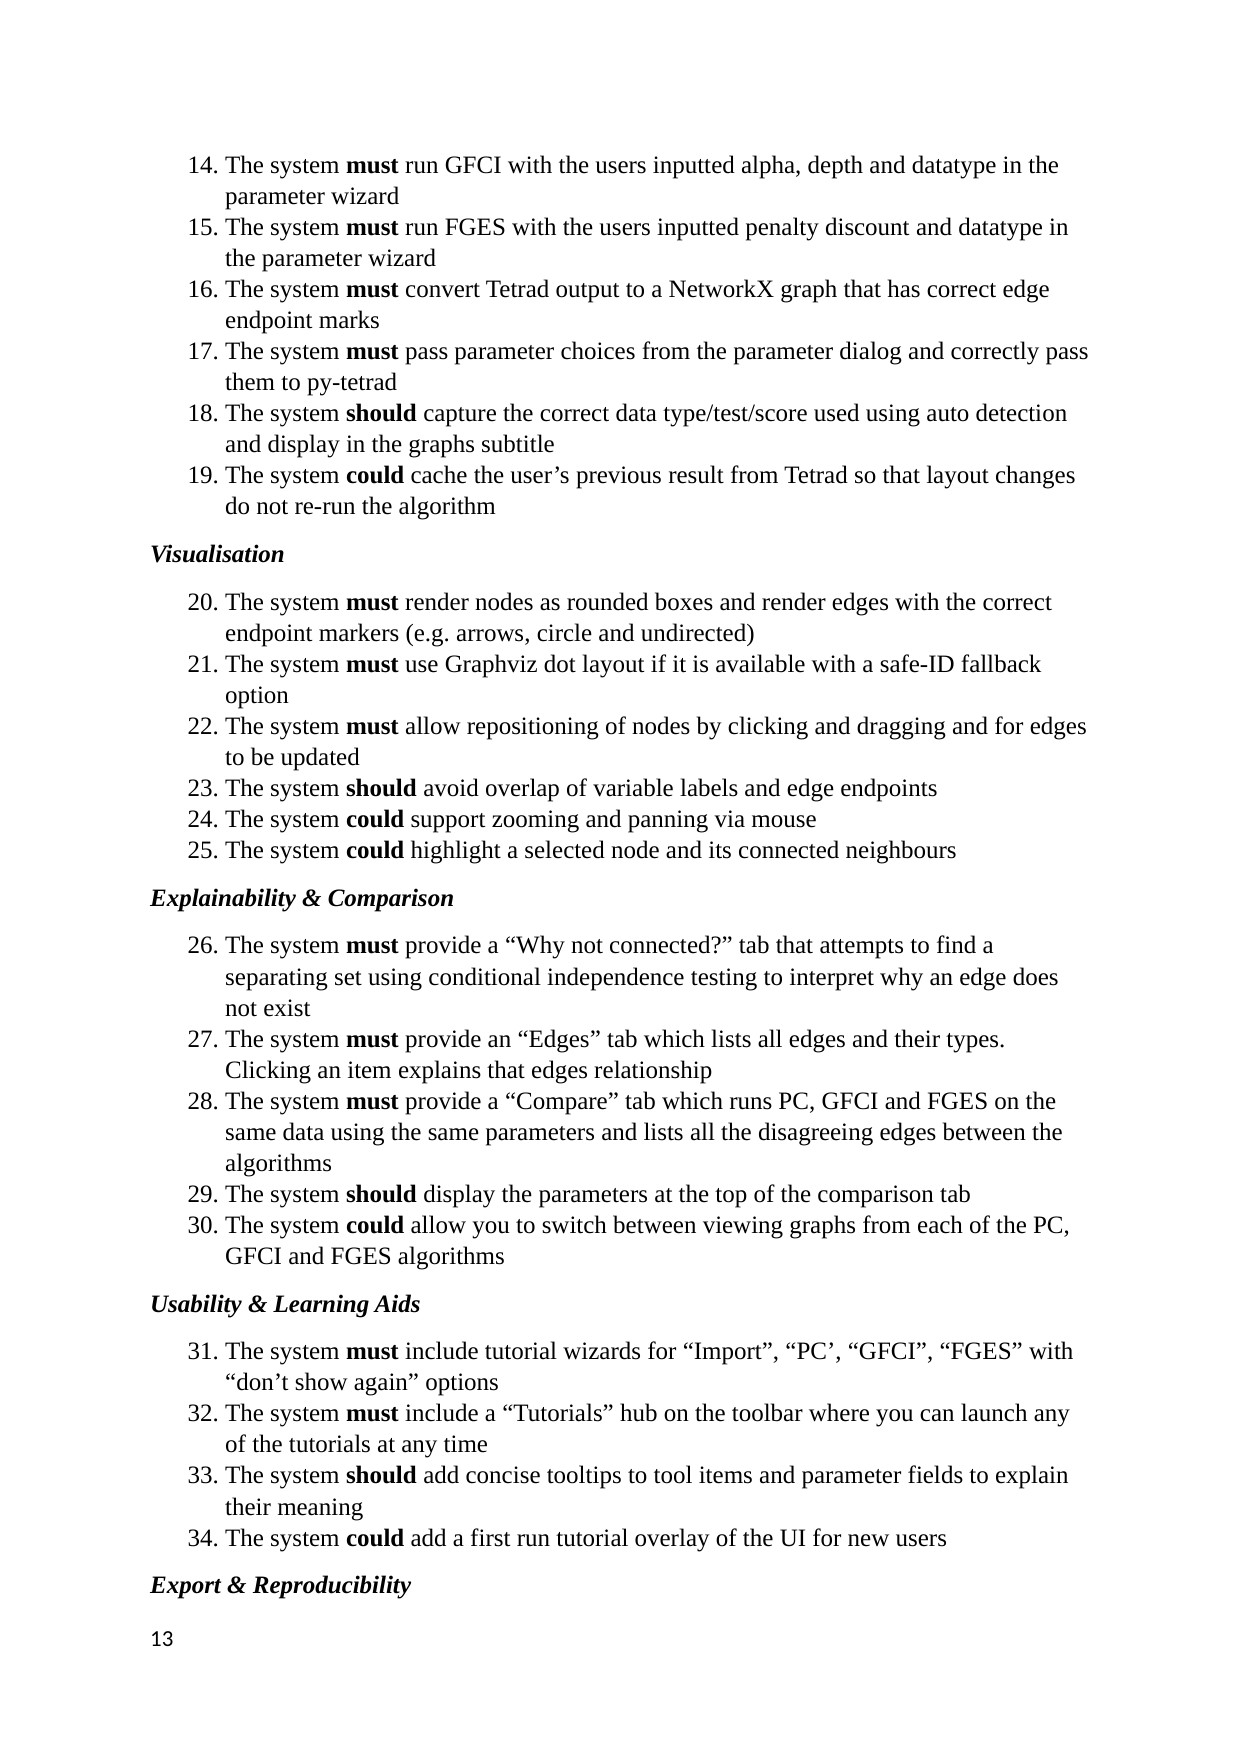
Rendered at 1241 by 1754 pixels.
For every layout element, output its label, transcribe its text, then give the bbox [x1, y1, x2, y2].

list The system must render nodes as rounded boxes and render edges with the correct endpoint markers (e.g. arrows, circle and undirected) [187, 587, 1090, 647]
list The system could support zooming and panning via mouse [187, 804, 1090, 833]
text Export & Reproducibility [150, 1570, 1090, 1599]
text Usability & Learning Aids [150, 1289, 1090, 1317]
list The system must include tutorial wizards for “Import”, “PC’, “GFCI”, “FGES” with “don’t show again” options [187, 1336, 1090, 1396]
list The system could add a first run tutorial overlay of the UI for new users [187, 1523, 1090, 1551]
list The system must provide an “Edges” tab which lists all edges and their types. Clicking an item explains that edges relationship [187, 1024, 1090, 1083]
list The system must allow repositioning of nodes by clicking and dragging and for edges to be updated [187, 711, 1090, 771]
list The system should capture the correct data type/test/score used using auto detection and display in the graphs subtitle [187, 398, 1090, 458]
list The system could highlight a selected node and its connected neighbours [187, 835, 1090, 864]
list The system could cache the user’s previous result from Tetrad so that layout changes do not re-run the algorithm [187, 460, 1090, 520]
list The system must include a “Tutorials” hub on the toolbar where you can launch any of the tutorials at any time [187, 1398, 1090, 1458]
list The system must convert Tetrad output to a NetworkX graph that has correct edge endpoint marks [187, 274, 1090, 334]
list The system could allow you to switch between viewing graphs from each of the PC, GFCI and FGES algorithms [187, 1210, 1090, 1270]
list The system should display the parameters at the top of the comparison tab [187, 1179, 1090, 1208]
list The system must provide a “Why not connected?” tab that attempts to find a separating set using conditional independence testing to interpret why an edge does not exist [187, 931, 1090, 1021]
list The system must run FGES with the users inputted penalty discount and datatype in the parameter wizard [187, 212, 1090, 272]
text Explainability & Comparison [150, 883, 1090, 912]
list The system must use Graphviz dot layout if it is available with a safe-ID fallback option [187, 649, 1090, 709]
list The system should avoid overlap of variable labels and edge endpoints [187, 773, 1090, 802]
list The system should add concise tooltips to tool items and parameter fields to explain their meaning [187, 1461, 1090, 1520]
list The system must provide a “Compare” tab which runs PC, GFCI and FGES on the same data using the same parameters and lists all the disagreeing edges between the algorithms [187, 1086, 1090, 1177]
text Visualisation [150, 539, 1090, 568]
list The system must run GFCI with the users inputted alpha, depth and datatype in the parameter wizard [187, 150, 1090, 210]
list The system must pass parameter choices from the parameter dialog and correctly pass them to py-tetrad [187, 336, 1090, 396]
